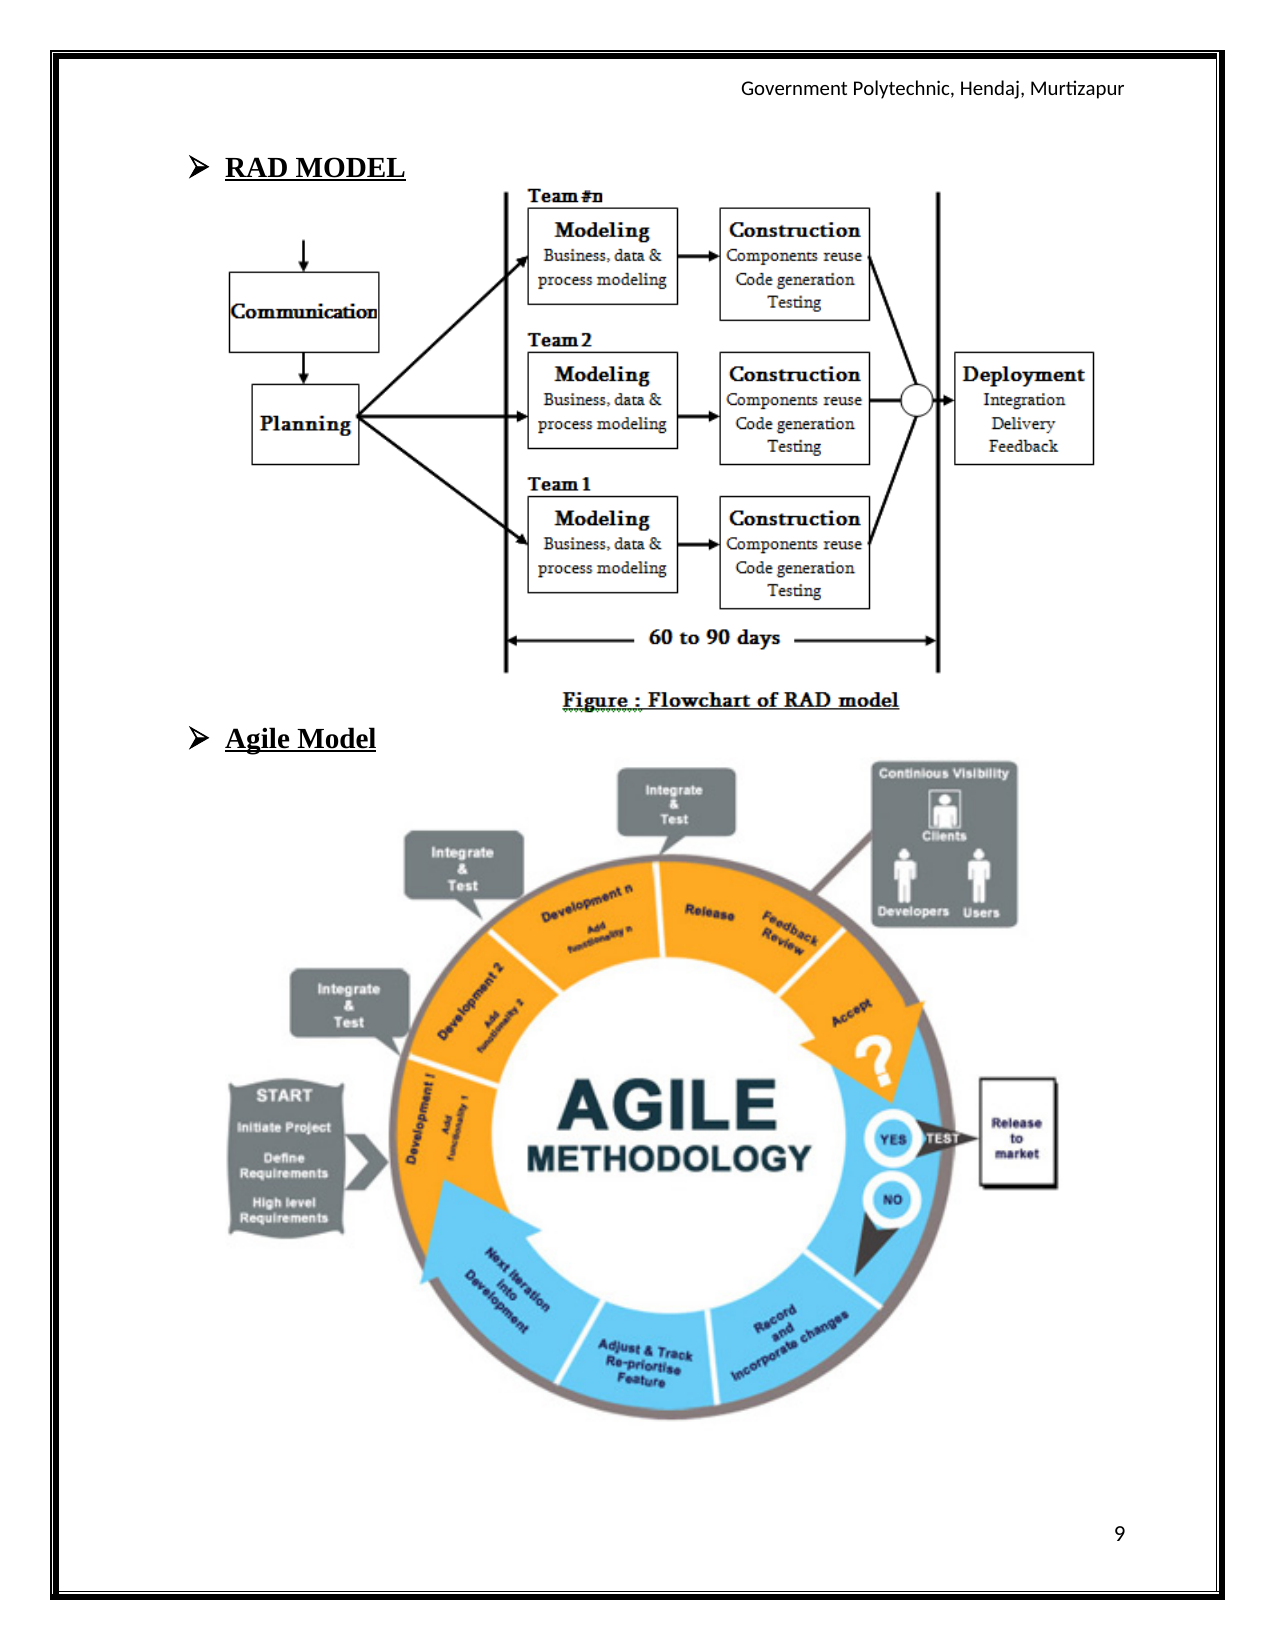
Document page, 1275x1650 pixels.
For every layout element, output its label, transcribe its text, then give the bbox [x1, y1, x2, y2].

list Agile Model [187, 721, 1125, 755]
picture [225, 185, 1097, 719]
picture [225, 757, 1075, 1438]
